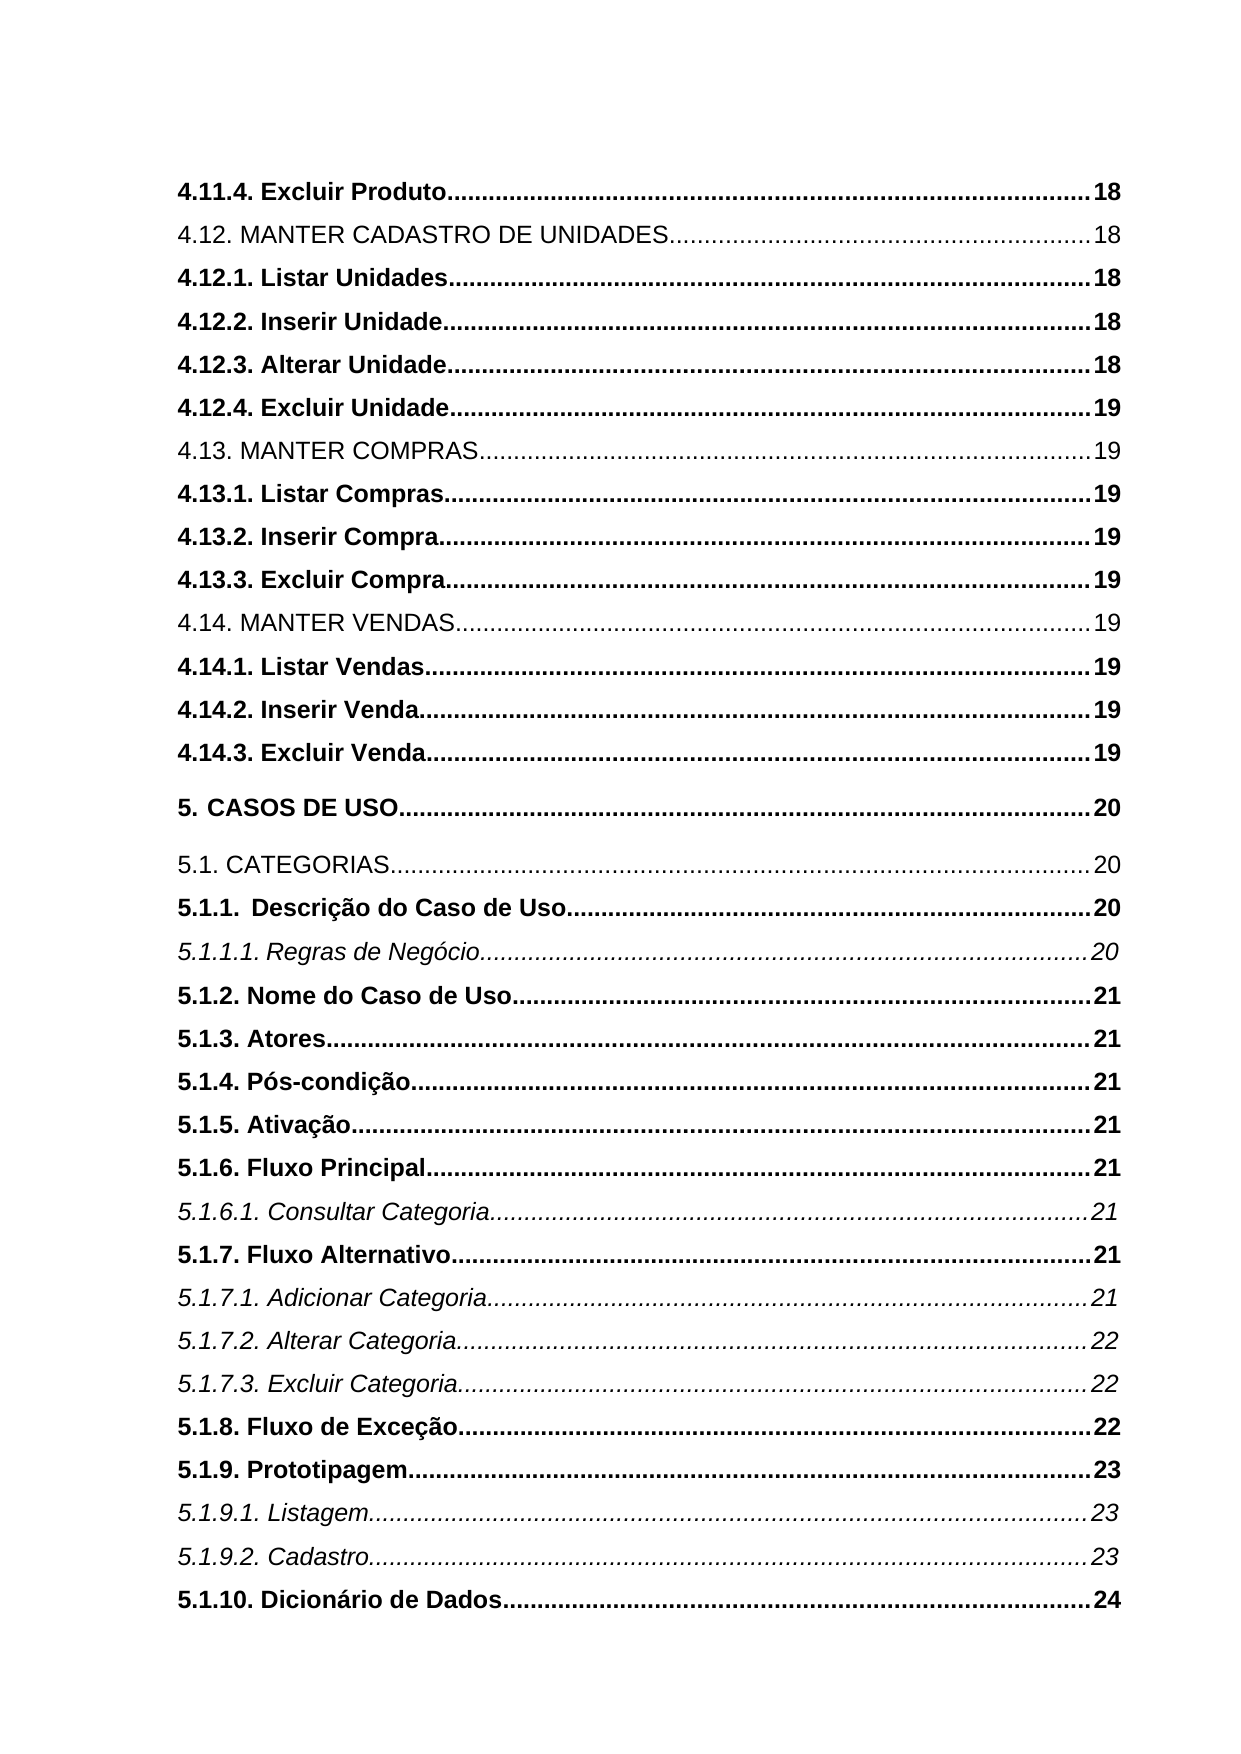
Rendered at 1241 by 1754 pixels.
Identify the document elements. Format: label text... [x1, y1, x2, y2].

text 5.1.7.3. Excluir Categoria 22 [177, 1369, 1122, 1398]
text 4.12.1. Listar Unidades 18 [177, 263, 1122, 292]
text 4.14.2. Inserir Venda 19 [177, 695, 1122, 723]
text 4.13. Manter compras 19 [177, 436, 1122, 465]
text 5. CASOS DE USO 20 [177, 793, 1122, 822]
text 4.14. Manter vendas 19 [177, 608, 1122, 637]
text 5.1.9.1. Listagem 23 [177, 1498, 1122, 1527]
text 5.1.7.2. Alterar Categoria 22 [177, 1326, 1122, 1355]
text 5.1. CATEGORIAS 20 [177, 850, 1122, 879]
text 5.1.4. Pós-condição 21 [177, 1067, 1122, 1096]
text 5.1.7.1. Adicionar Categoria 21 [177, 1283, 1122, 1312]
text 5.1.6.1. Consultar Categoria 21 [177, 1197, 1122, 1225]
text 4.14.1. Listar Vendas 19 [177, 652, 1122, 680]
text 5.1.9.2. Cadastro 23 [177, 1542, 1122, 1570]
text 5.1.10. Dicionário de Dados 24 [177, 1585, 1122, 1613]
text 4.13.2. Inserir Compra 19 [177, 522, 1122, 551]
text 5.1.6. Fluxo Principal 21 [177, 1153, 1122, 1182]
text 4.13.3. Excluir Compra 19 [177, 565, 1122, 594]
text 5.1.3. Atores 21 [177, 1024, 1122, 1053]
text 5.1.7. Fluxo Alternativo 21 [177, 1240, 1122, 1268]
text 4.13.1. Listar Compras 19 [177, 479, 1122, 508]
text 5.1.2. Nome do Caso de Uso 21 [177, 981, 1122, 1010]
text 5.1.5. Ativação 21 [177, 1110, 1122, 1139]
text 5.1.9. Prototipagem 23 [177, 1455, 1122, 1484]
text 4.11.4. Excluir Produto 18 [177, 177, 1122, 206]
text 4.12.2. Inserir Unidade 18 [177, 307, 1122, 335]
text 4.14.3. Excluir Venda 19 [177, 738, 1122, 767]
text 4.12.4. Excluir Unidade 19 [177, 393, 1122, 422]
text 5.1.8. Fluxo de Exceção 22 [177, 1412, 1122, 1441]
text 5.1.1. Descrição do Caso de Uso 20 [177, 893, 1122, 922]
text 5.1.1.1. Regras de Negócio 20 [177, 937, 1122, 966]
text 4.12.3. Alterar Unidade 18 [177, 350, 1122, 378]
text 4.12. Manter cadastro de unidades 18 [177, 220, 1122, 249]
